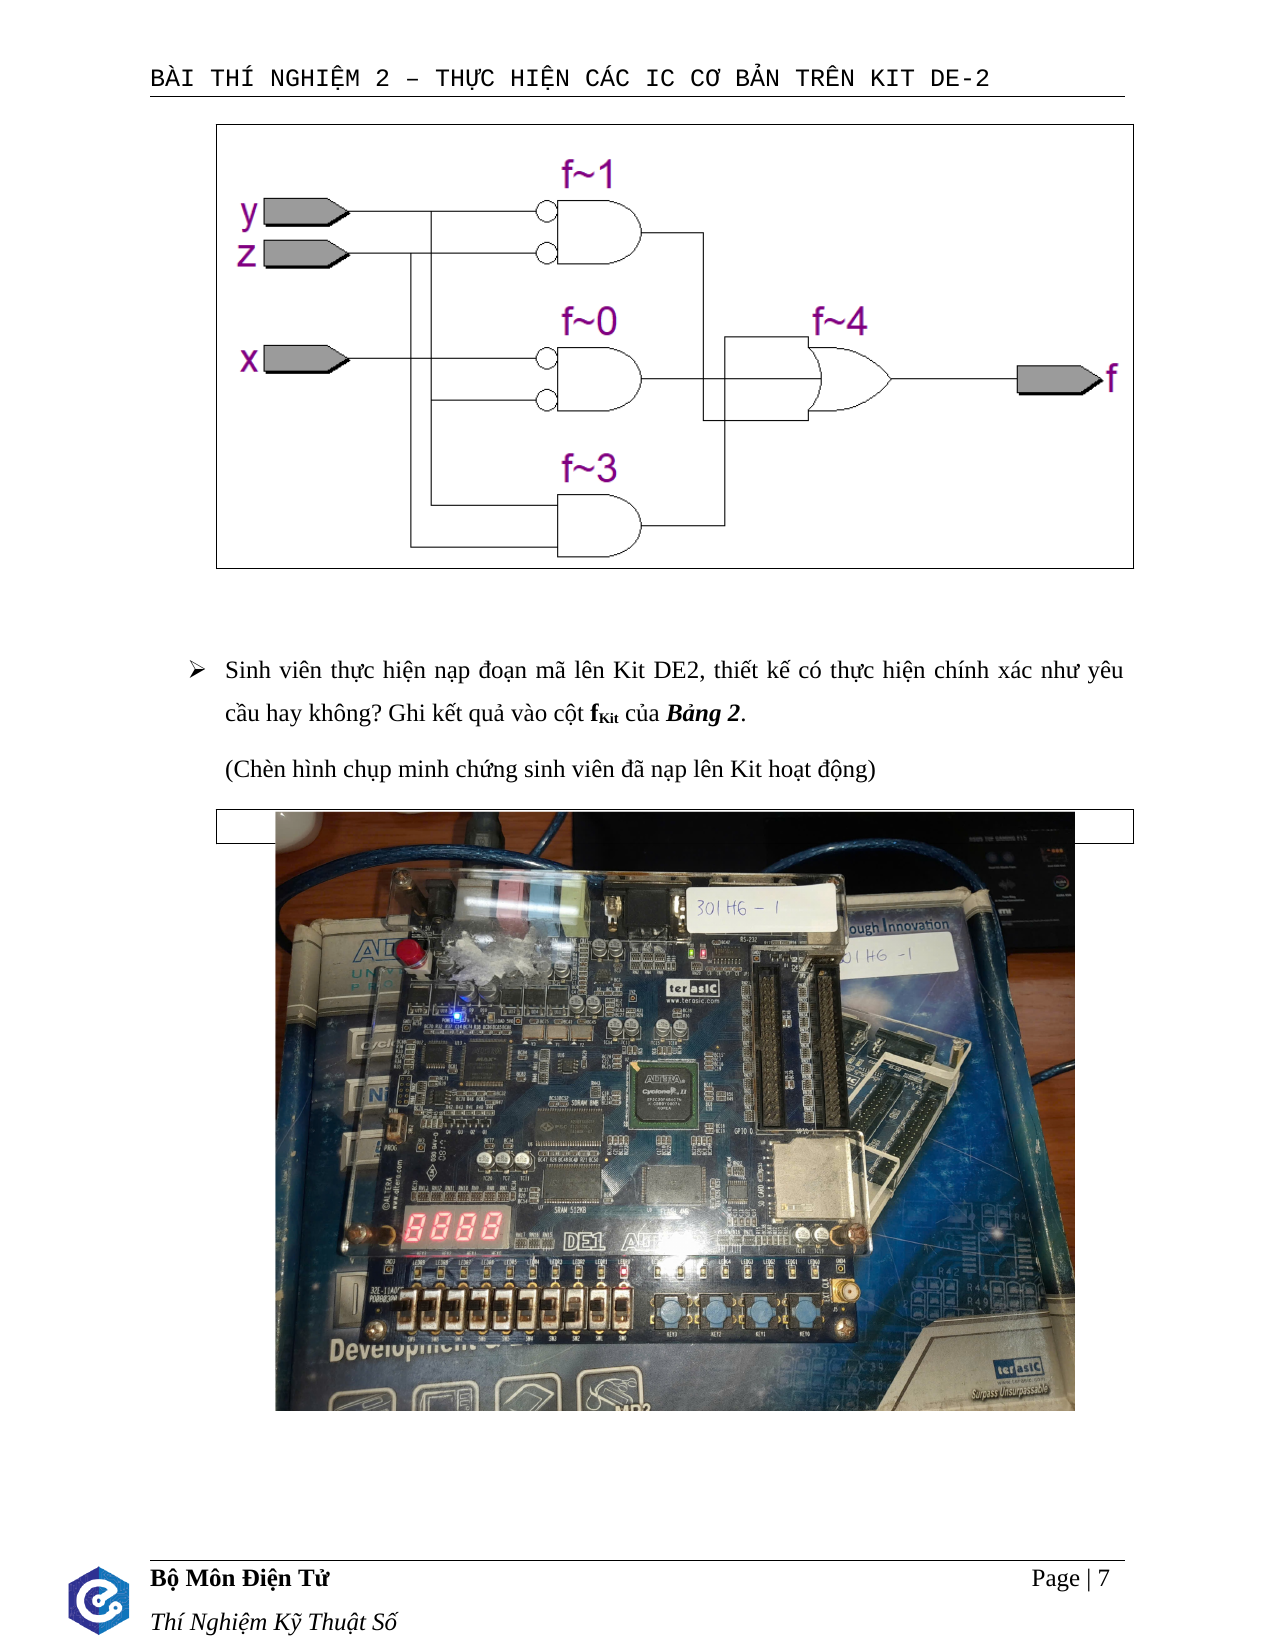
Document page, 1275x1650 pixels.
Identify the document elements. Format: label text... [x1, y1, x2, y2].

picture [63, 1566, 133, 1635]
list Sinh viên thực hiện nạp đoạn mã lên Kit DE2, thiết kế có thực hiện chính xác như yêu cầu hay không? Ghi kết quả vào cột fKit của Bảng 2. [187, 655, 1125, 727]
list (Chèn hình chụp minh chứng sinh viên đã nạp lên Kit hoạt động) [225, 754, 1125, 782]
picture [225, 127, 1133, 566]
picture [276, 812, 1075, 1411]
picture [1134, 127, 1140, 566]
